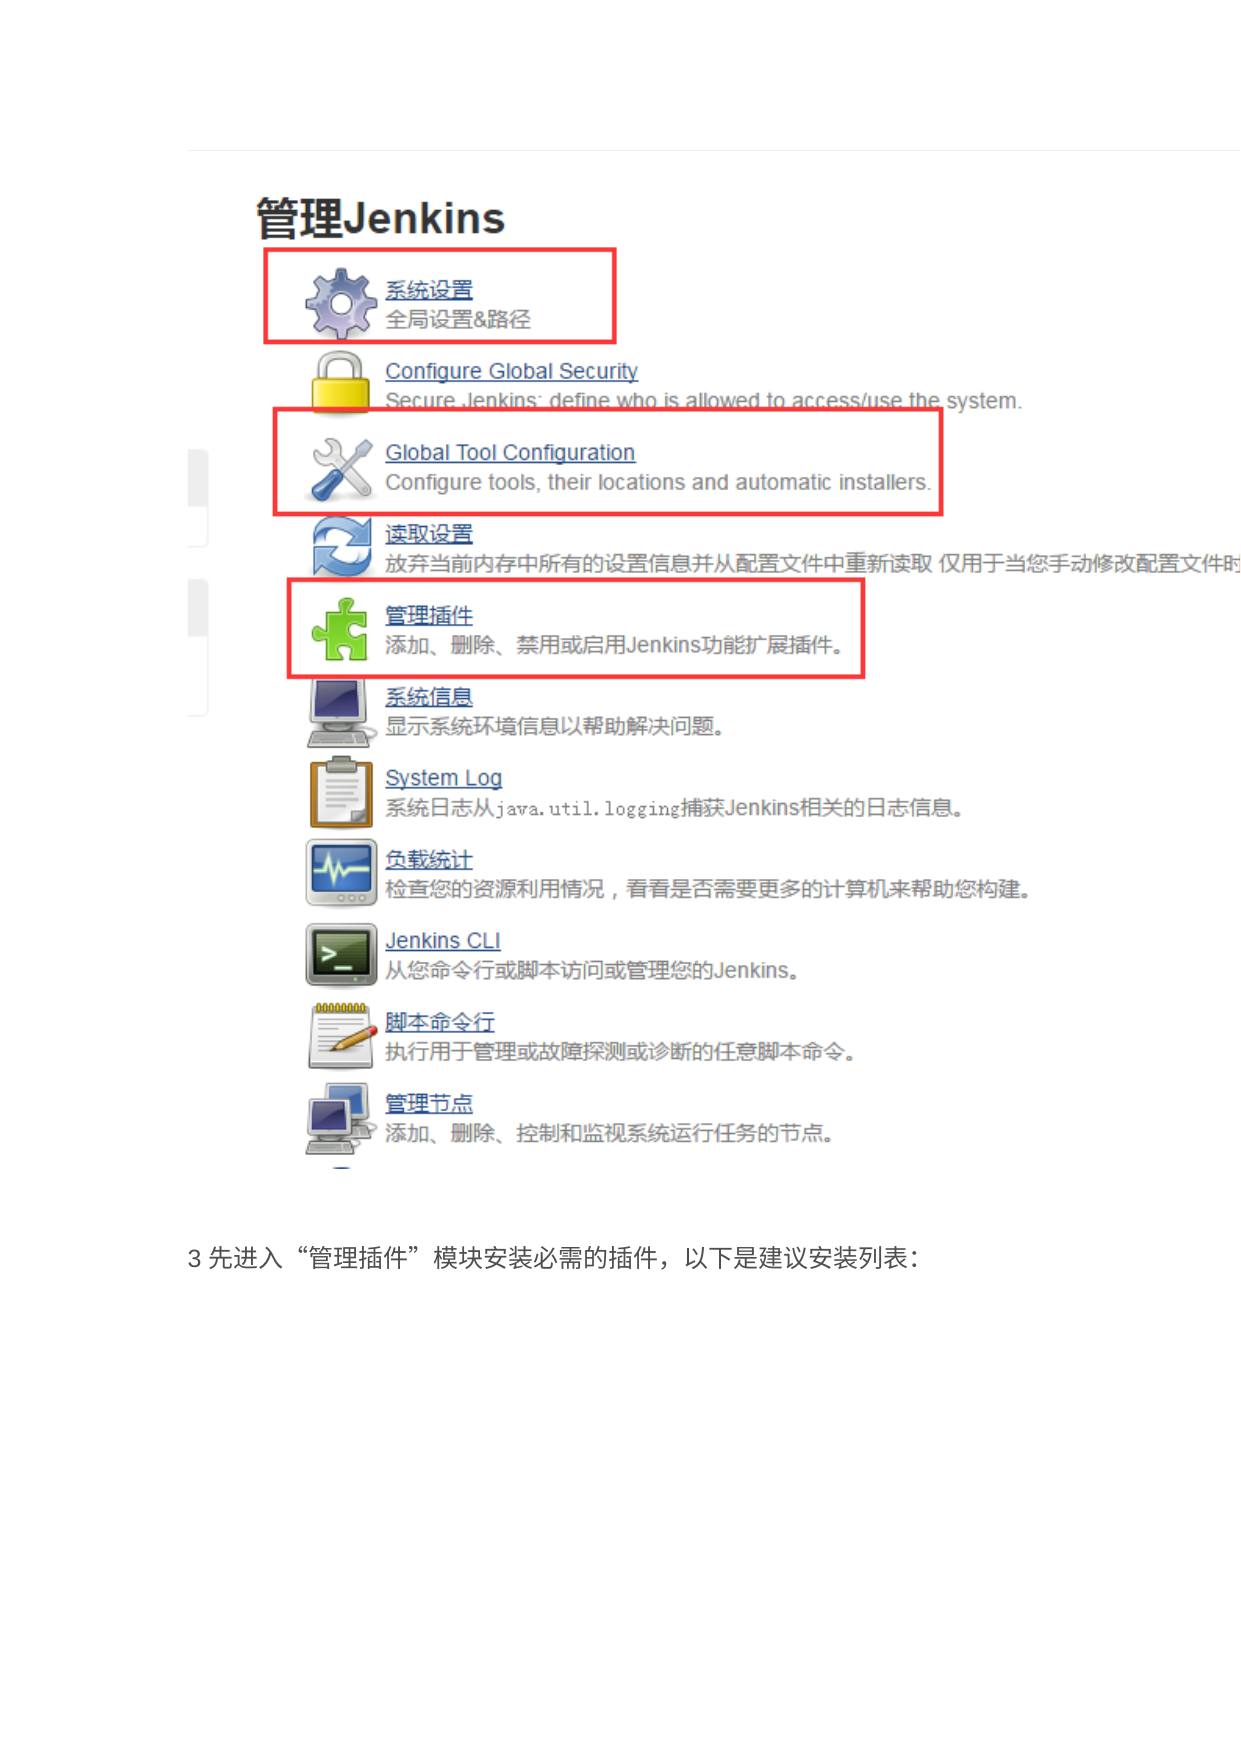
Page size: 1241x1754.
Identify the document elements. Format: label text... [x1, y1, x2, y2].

text 3 先进入“管理插件”模块安装必需的插件，以下是建议安装列表： [187, 1234, 1053, 1275]
picture [187, 150, 1241, 1169]
